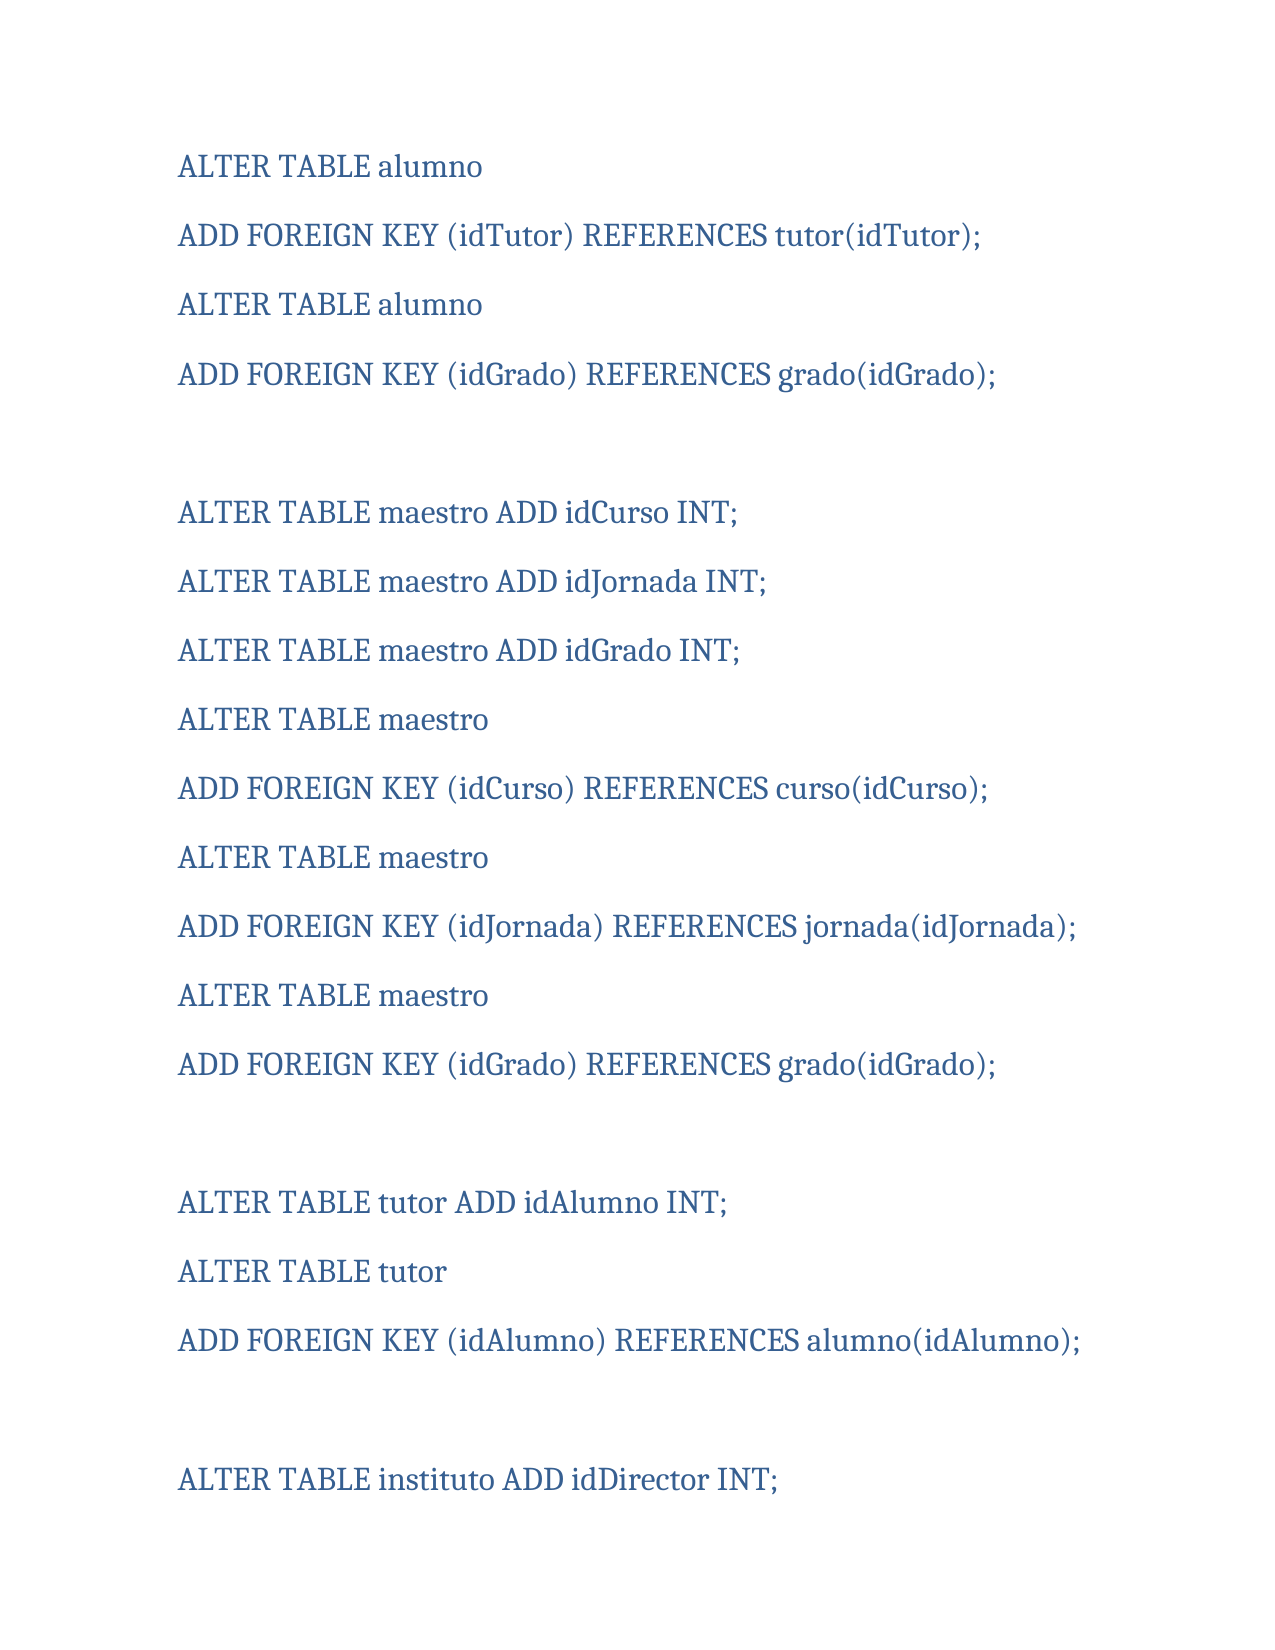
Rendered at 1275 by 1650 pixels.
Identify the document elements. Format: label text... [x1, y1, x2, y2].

subtitle ALTER TABLE tutor ADD idAlumno INT; [177, 1184, 1098, 1222]
subtitle ADD FOREIGN KEY (idAlumno) REFERENCES alumno(idAlumno); [177, 1322, 1098, 1360]
subtitle ALTER TABLE maestro [177, 838, 1098, 877]
subtitle ALTER TABLE maestro ADD idGrado INT; [177, 631, 1098, 669]
subtitle ADD FOREIGN KEY (idCurso) REFERENCES curso(idCurso); [177, 769, 1098, 808]
subtitle ALTER TABLE maestro ADD idJornada INT; [177, 562, 1098, 600]
subtitle ALTER TABLE maestro [177, 976, 1098, 1015]
subtitle ADD FOREIGN KEY (idJornada) REFERENCES jornada(idJornada); [177, 907, 1098, 946]
subtitle ADD FOREIGN KEY (idGrado) REFERENCES grado(idGrado); [177, 1046, 1098, 1084]
subtitle ALTER TABLE tutor [177, 1253, 1098, 1291]
subtitle ALTER TABLE instituto ADD idDirector INT; [177, 1460, 1098, 1498]
subtitle ALTER TABLE maestro ADD idCurso INT; [177, 493, 1098, 531]
subtitle ADD FOREIGN KEY (idTutor) REFERENCES tutor(idTutor); [177, 217, 1098, 255]
subtitle ALTER TABLE maestro [177, 700, 1098, 738]
subtitle ALTER TABLE alumno [177, 148, 1098, 186]
subtitle ADD FOREIGN KEY (idGrado) REFERENCES grado(idGrado); [177, 355, 1098, 393]
subtitle ALTER TABLE alumno [177, 286, 1098, 324]
